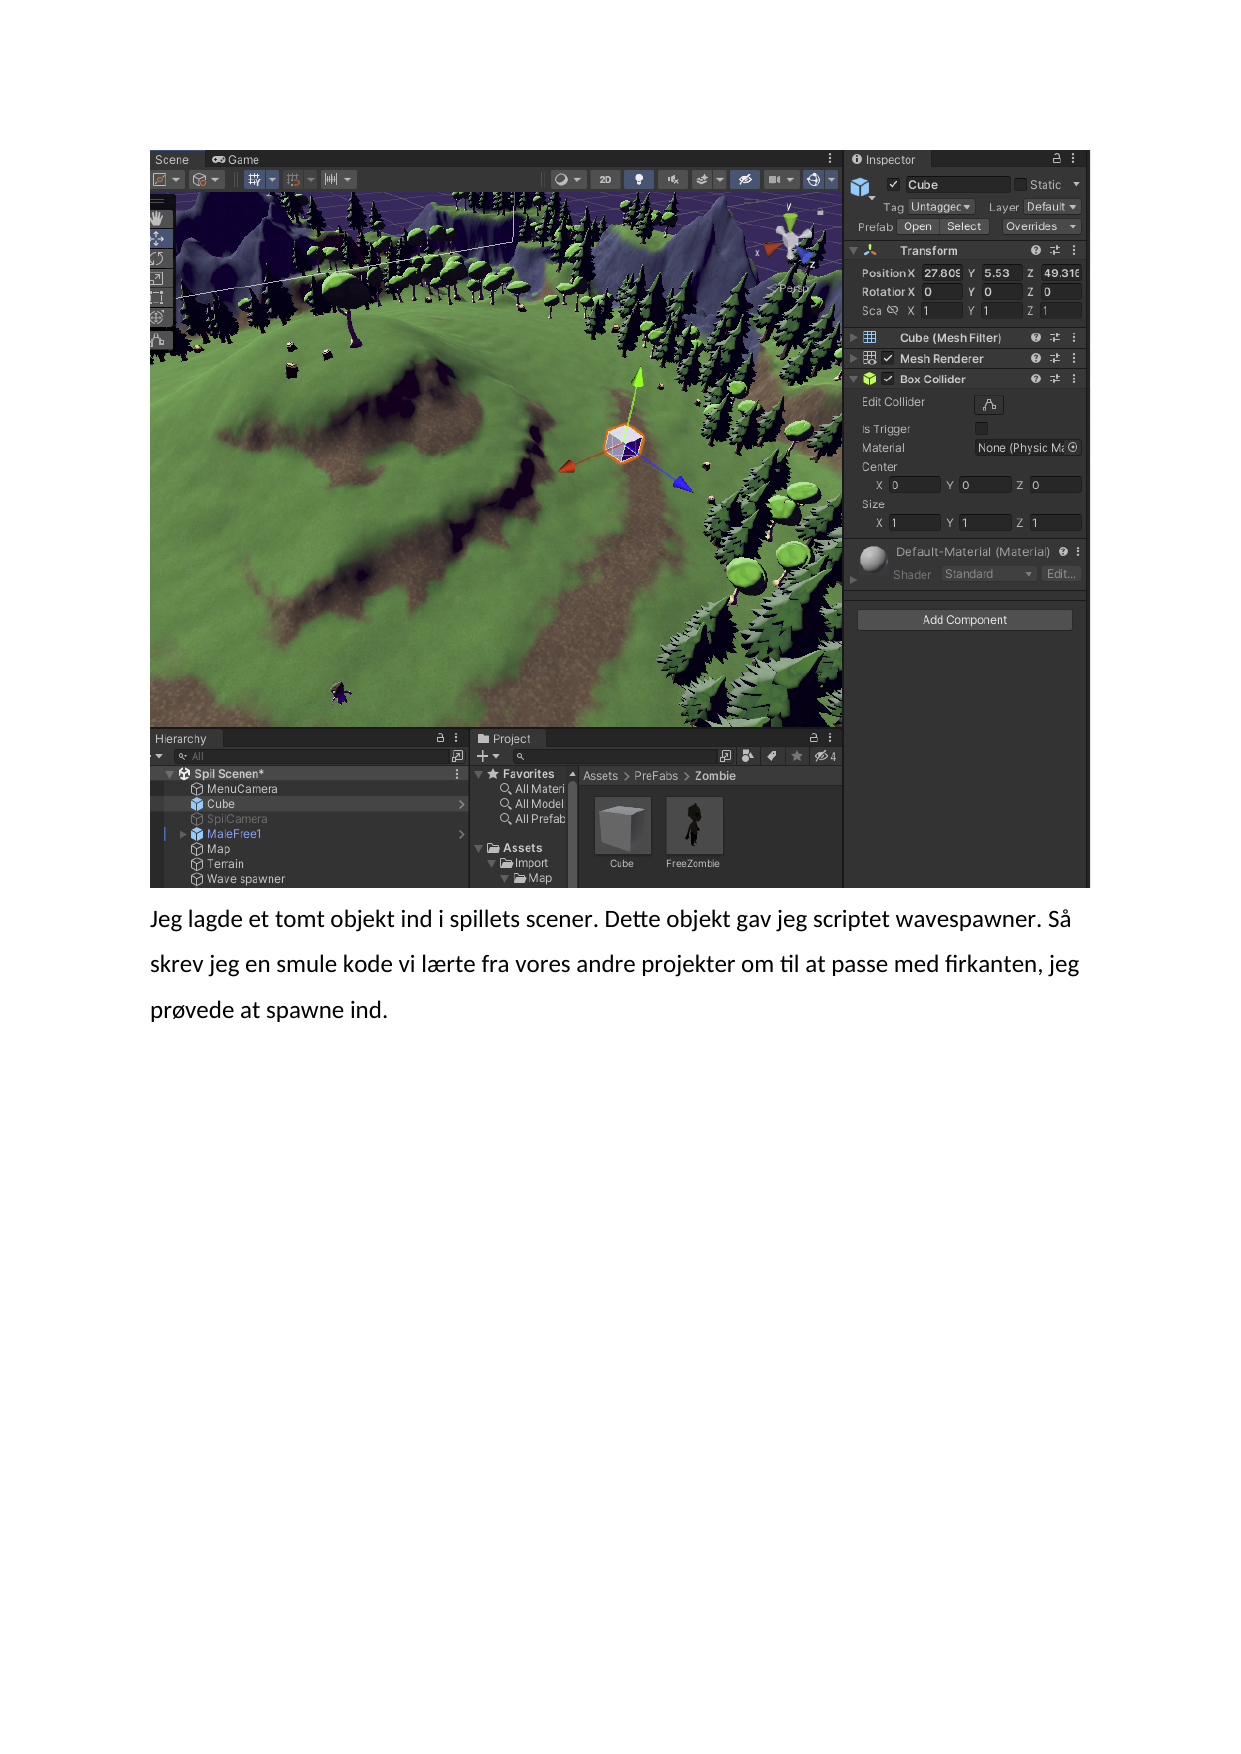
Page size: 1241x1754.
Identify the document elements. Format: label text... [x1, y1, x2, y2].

picture [150, 150, 1091, 888]
text Jeg lagde et tomt objekt ind i spillets scener. Dette objekt gav jeg scriptet wavespawner. Så skrev jeg en smule kode vi lærte fra vores andre projekter om til at passe med firkanten, jeg prøvede at spawne ind. [150, 903, 1090, 1025]
